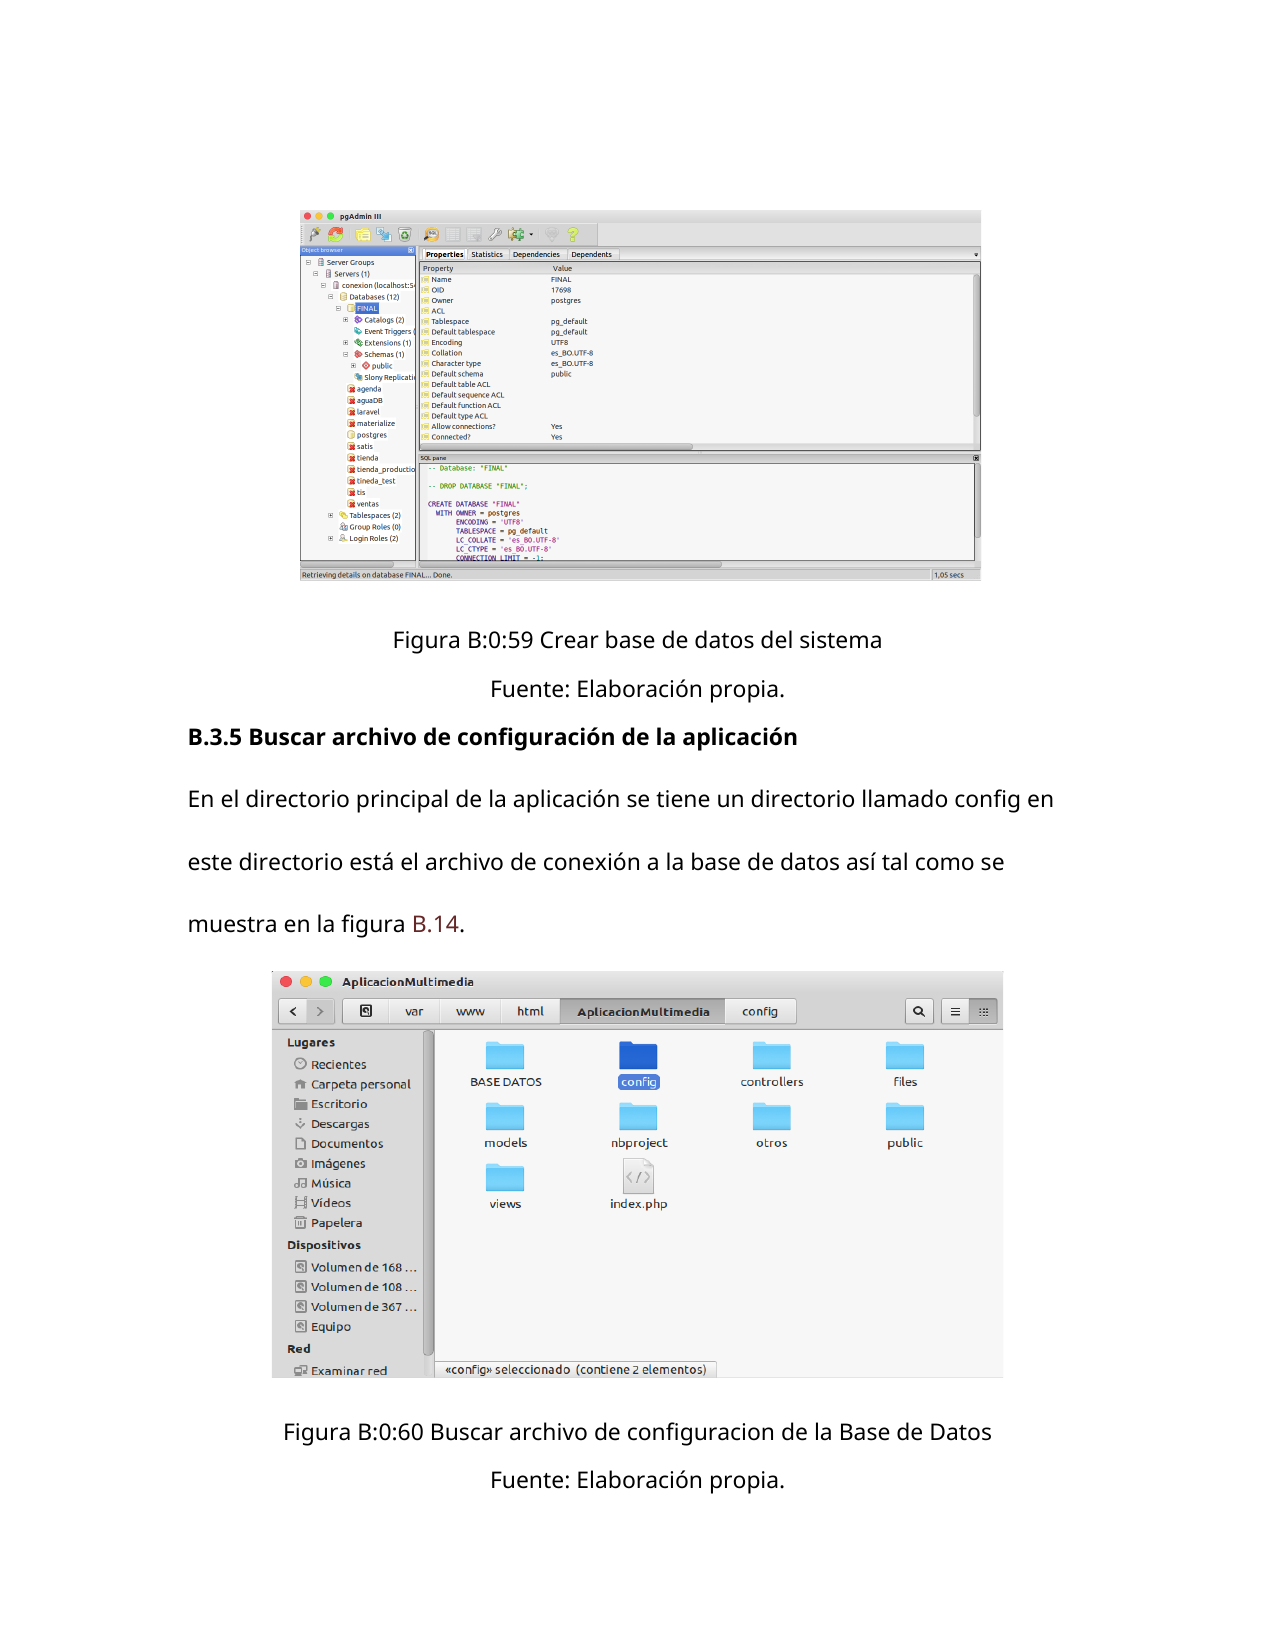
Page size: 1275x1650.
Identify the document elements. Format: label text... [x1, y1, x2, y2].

text Fuente: Elaboración propia. [187, 672, 1087, 704]
text Fuente: Elaboración propia. [187, 1464, 1087, 1496]
subtitle B.3.5 Buscar archivo de configuración de la aplicación [187, 721, 1087, 752]
text En el directorio principal de la aplicación se tiene un directorio llamado config en este directorio está el archivo de conexión a la base de datos así tal como se muestra en la figura B.14. [187, 783, 1087, 940]
